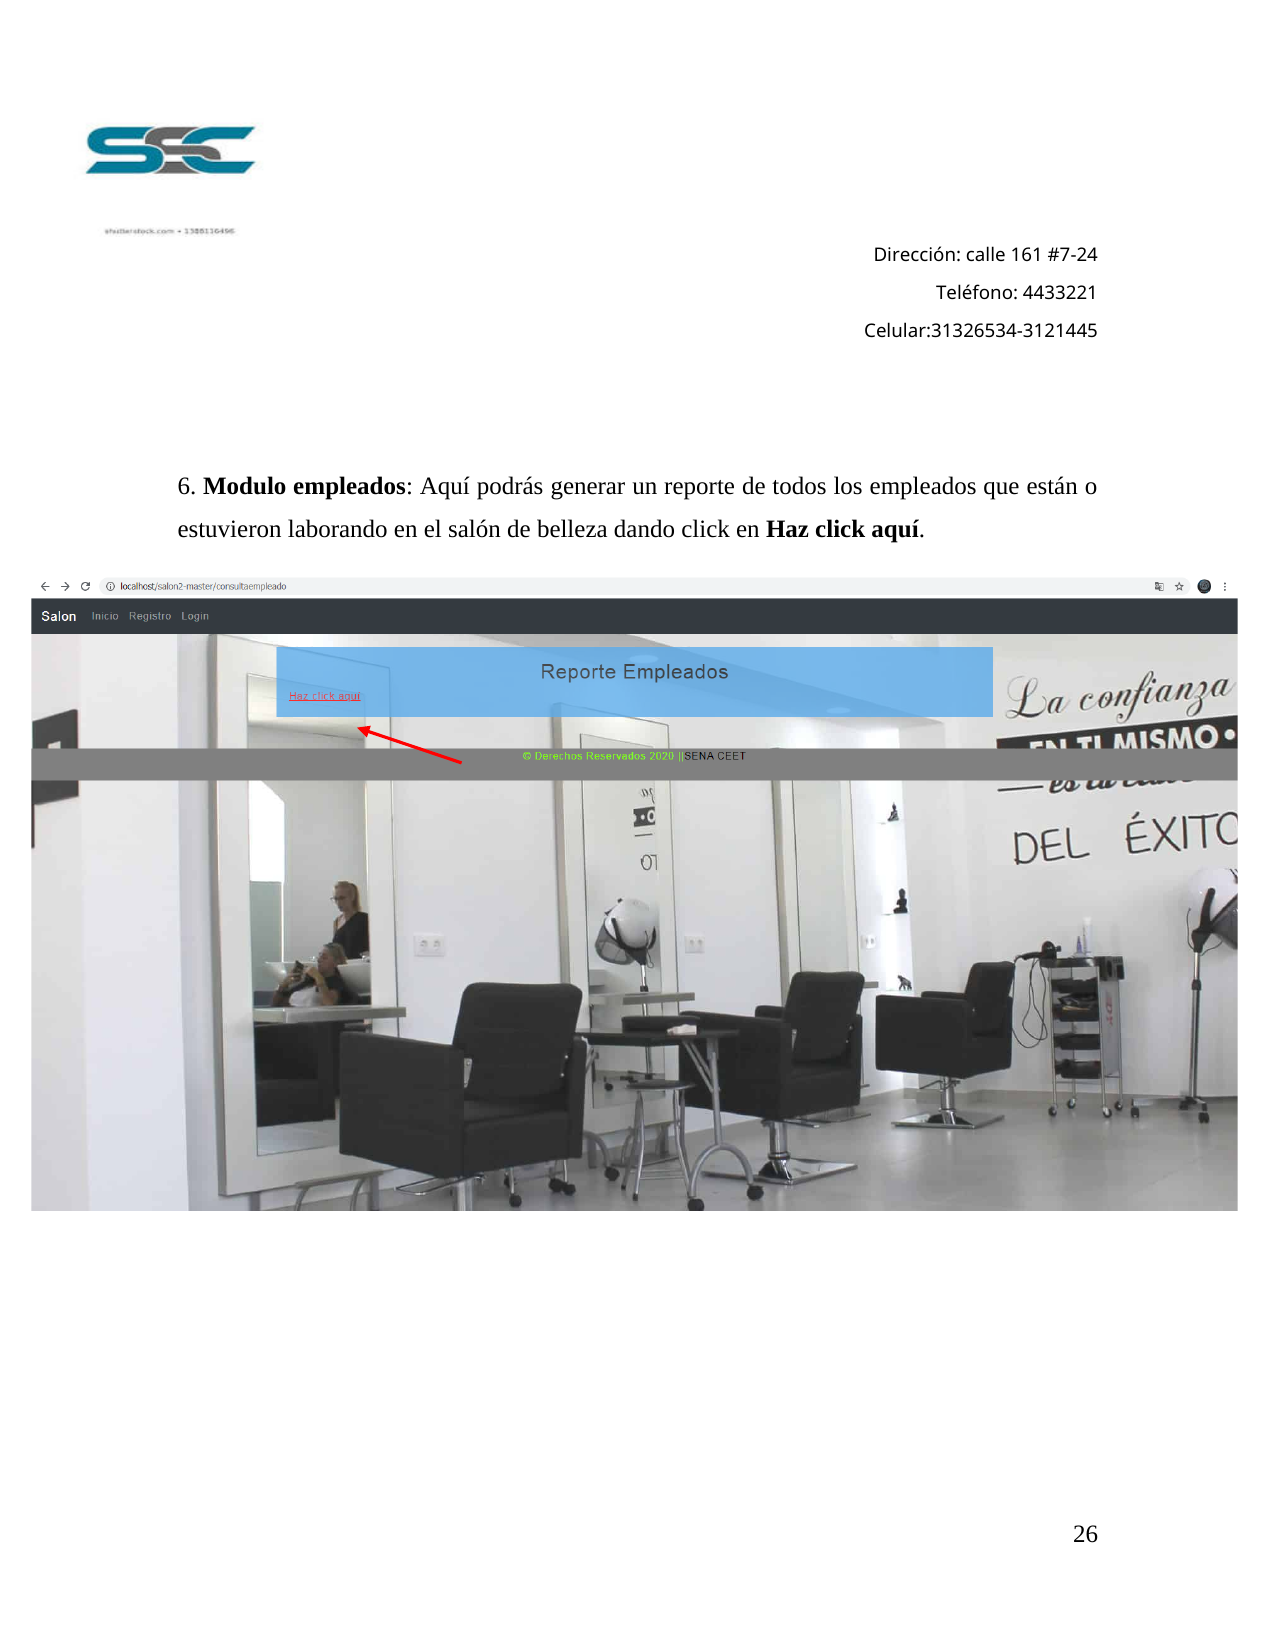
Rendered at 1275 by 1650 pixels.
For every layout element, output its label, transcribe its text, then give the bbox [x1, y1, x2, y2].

picture [31, 576, 1238, 1211]
text 6. Modulo empleados: Aquí podrás generar un reporte de todos los empleados que están o estuvieron laborando en el salón de belleza dando click en Haz click aquí. [177, 471, 1098, 543]
picture [39, 75, 302, 237]
